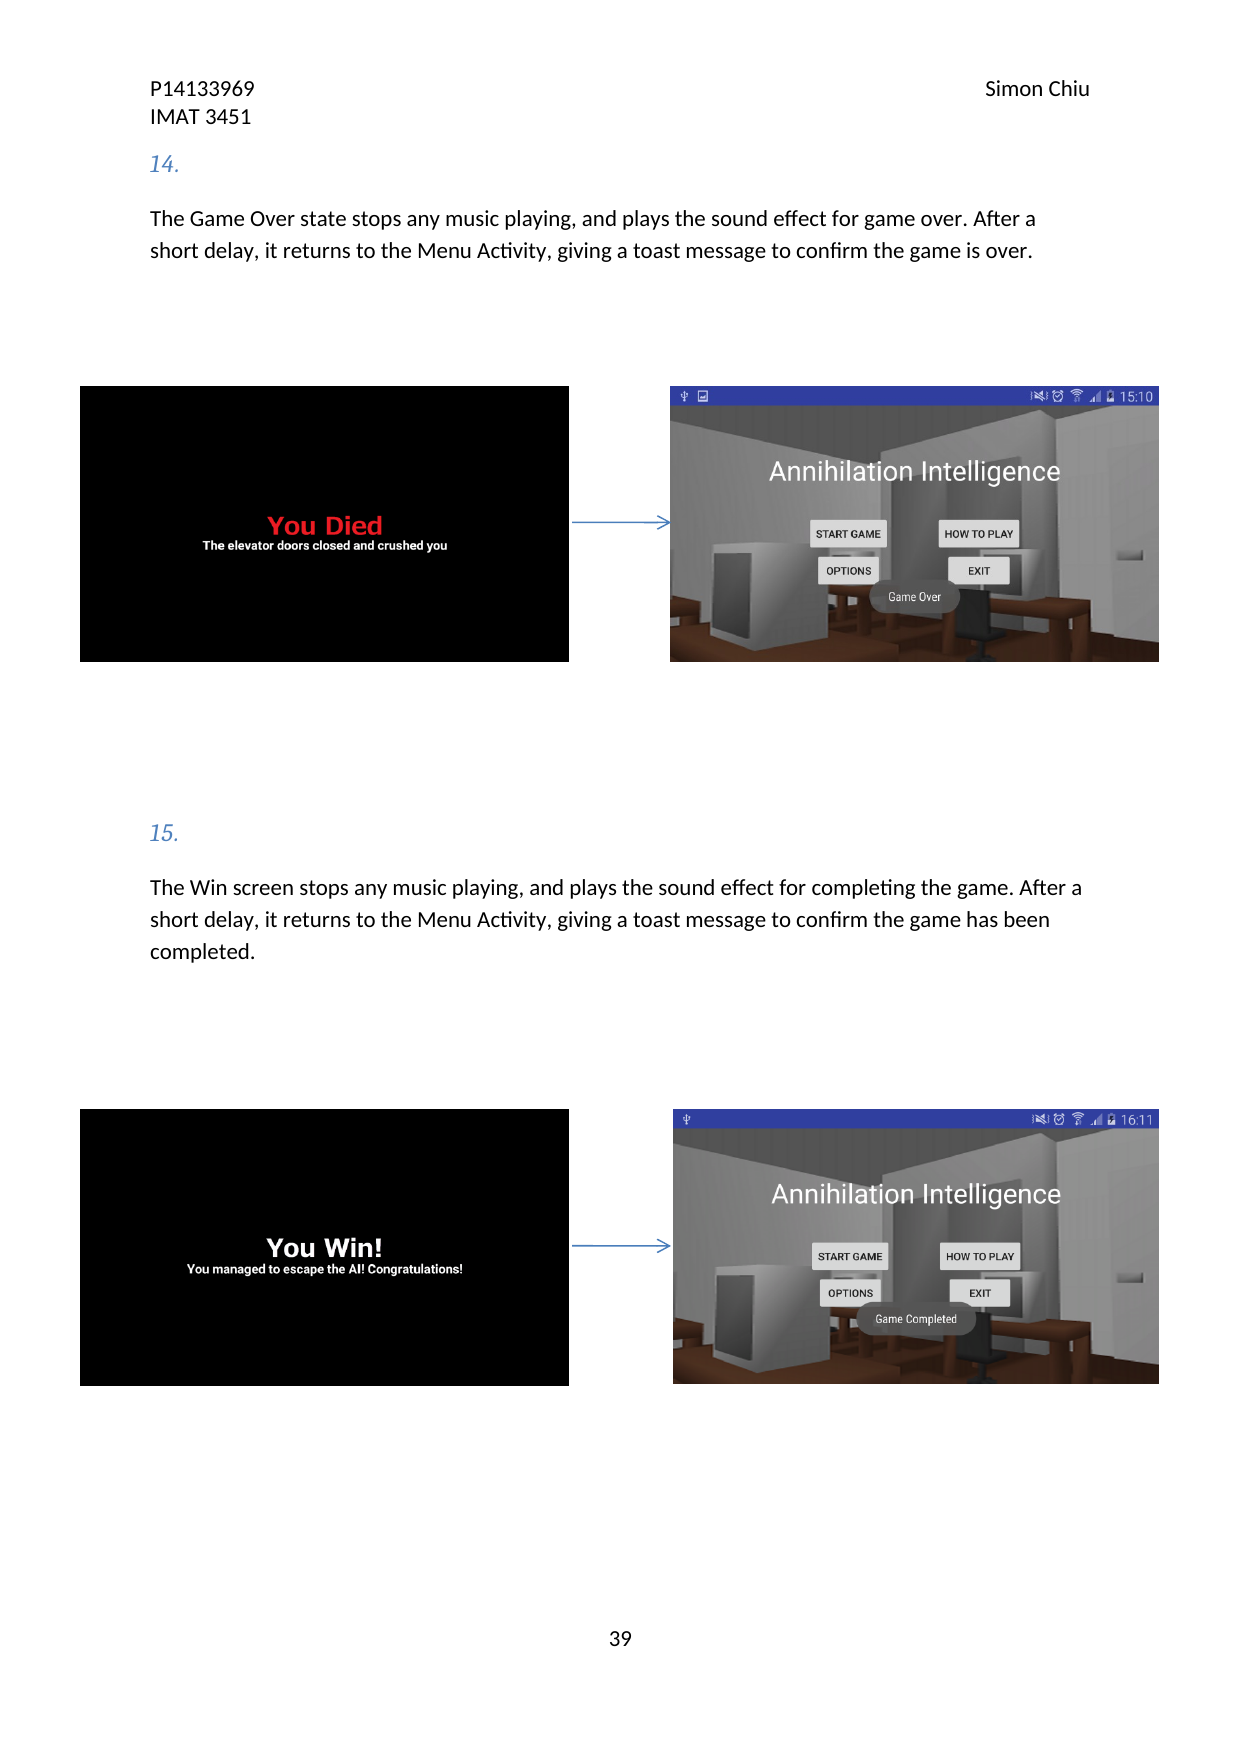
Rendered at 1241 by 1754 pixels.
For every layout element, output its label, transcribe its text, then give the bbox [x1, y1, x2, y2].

picture [673, 1109, 1159, 1384]
picture [670, 386, 1159, 662]
picture [80, 386, 569, 662]
text The Game Over state stops any music playing, and plays the sound effect for game over. After a short delay, it returns to the Menu Activity, giving a toast message to confirm the game is over. [150, 204, 1090, 264]
subtitle 15. [150, 819, 1090, 848]
text The Win screen stops any music playing, and plays the sound effect for completing the game. After a short delay, it returns to the Menu Activity, giving a toast message to confirm the game has been completed. [150, 873, 1090, 966]
subtitle 14. [150, 150, 1090, 179]
picture [80, 1109, 569, 1386]
